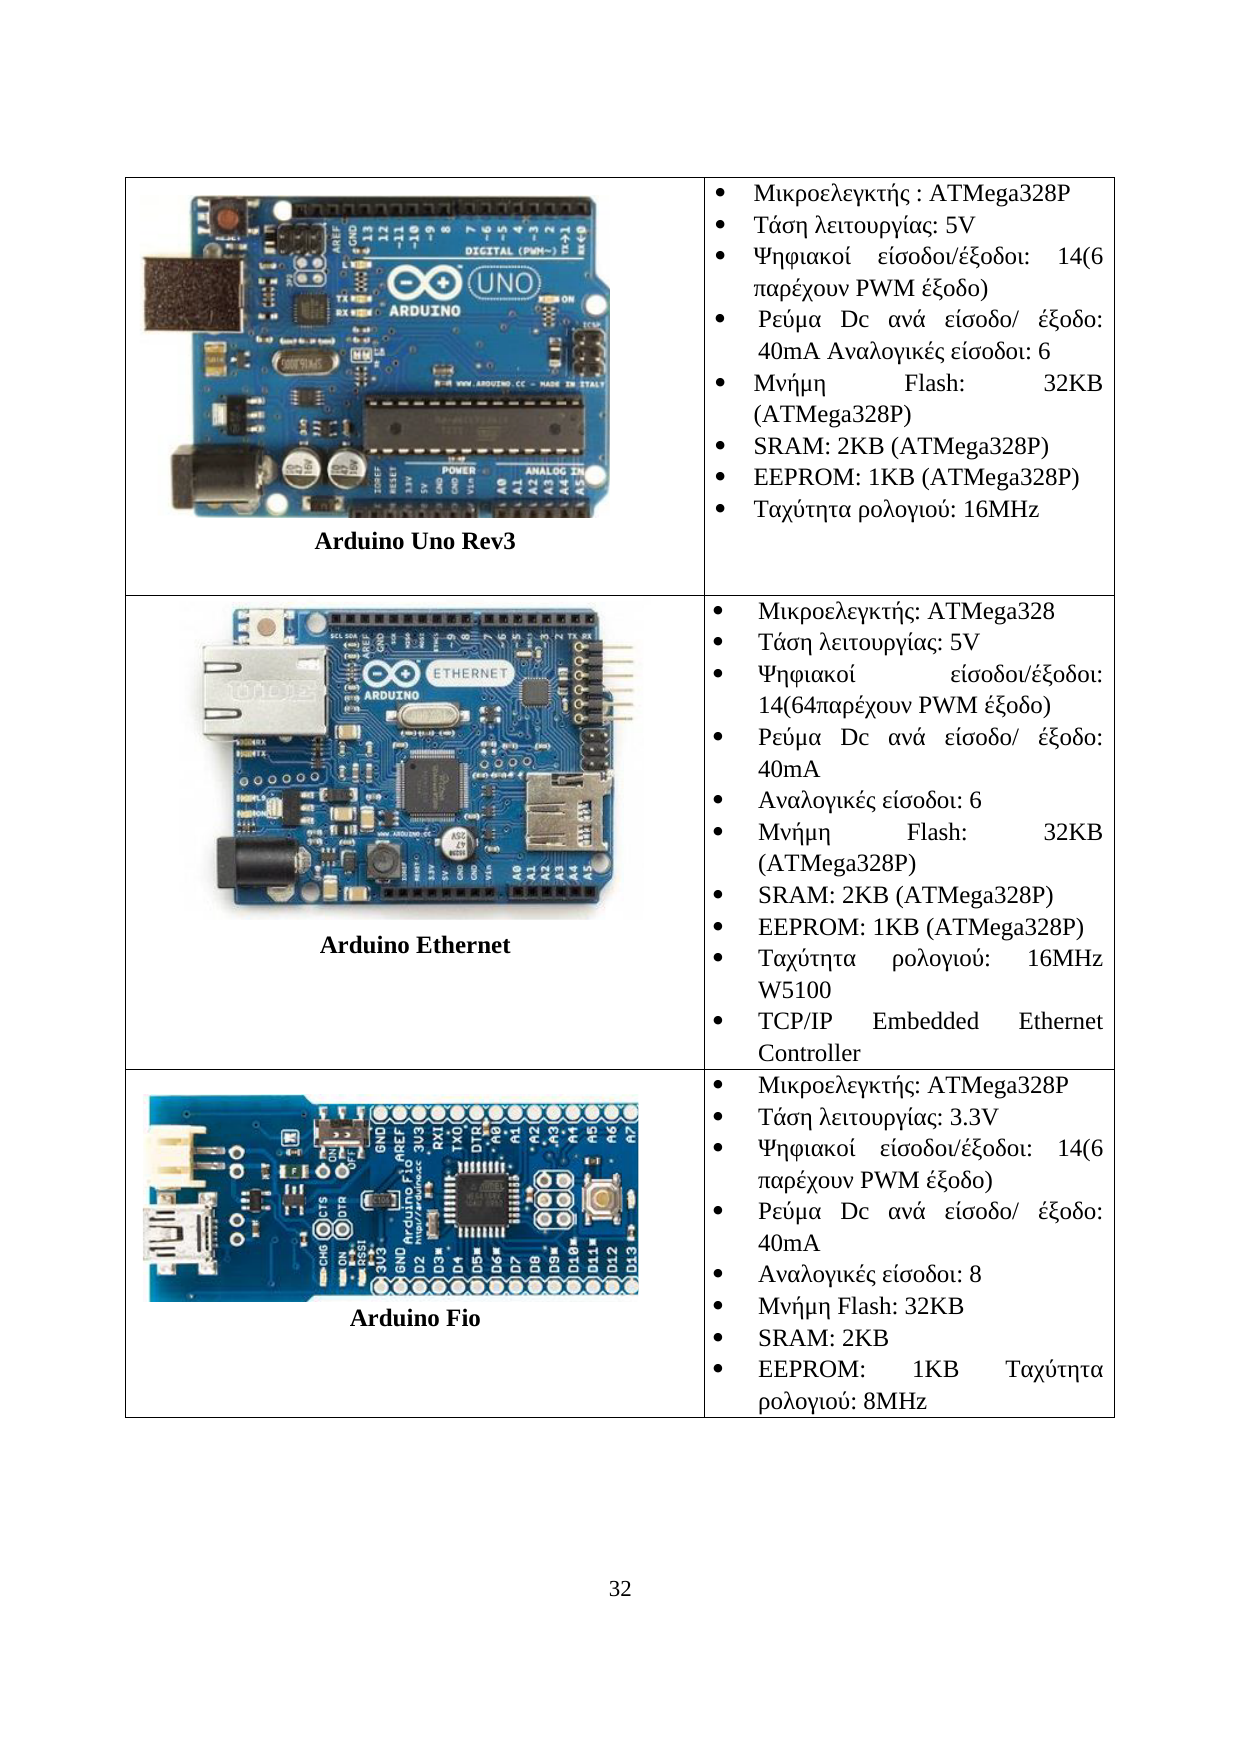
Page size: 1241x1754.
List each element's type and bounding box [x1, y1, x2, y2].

picture [178, 596, 652, 928]
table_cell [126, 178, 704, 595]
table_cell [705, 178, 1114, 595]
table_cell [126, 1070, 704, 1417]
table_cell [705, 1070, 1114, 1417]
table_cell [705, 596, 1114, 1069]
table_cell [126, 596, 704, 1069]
